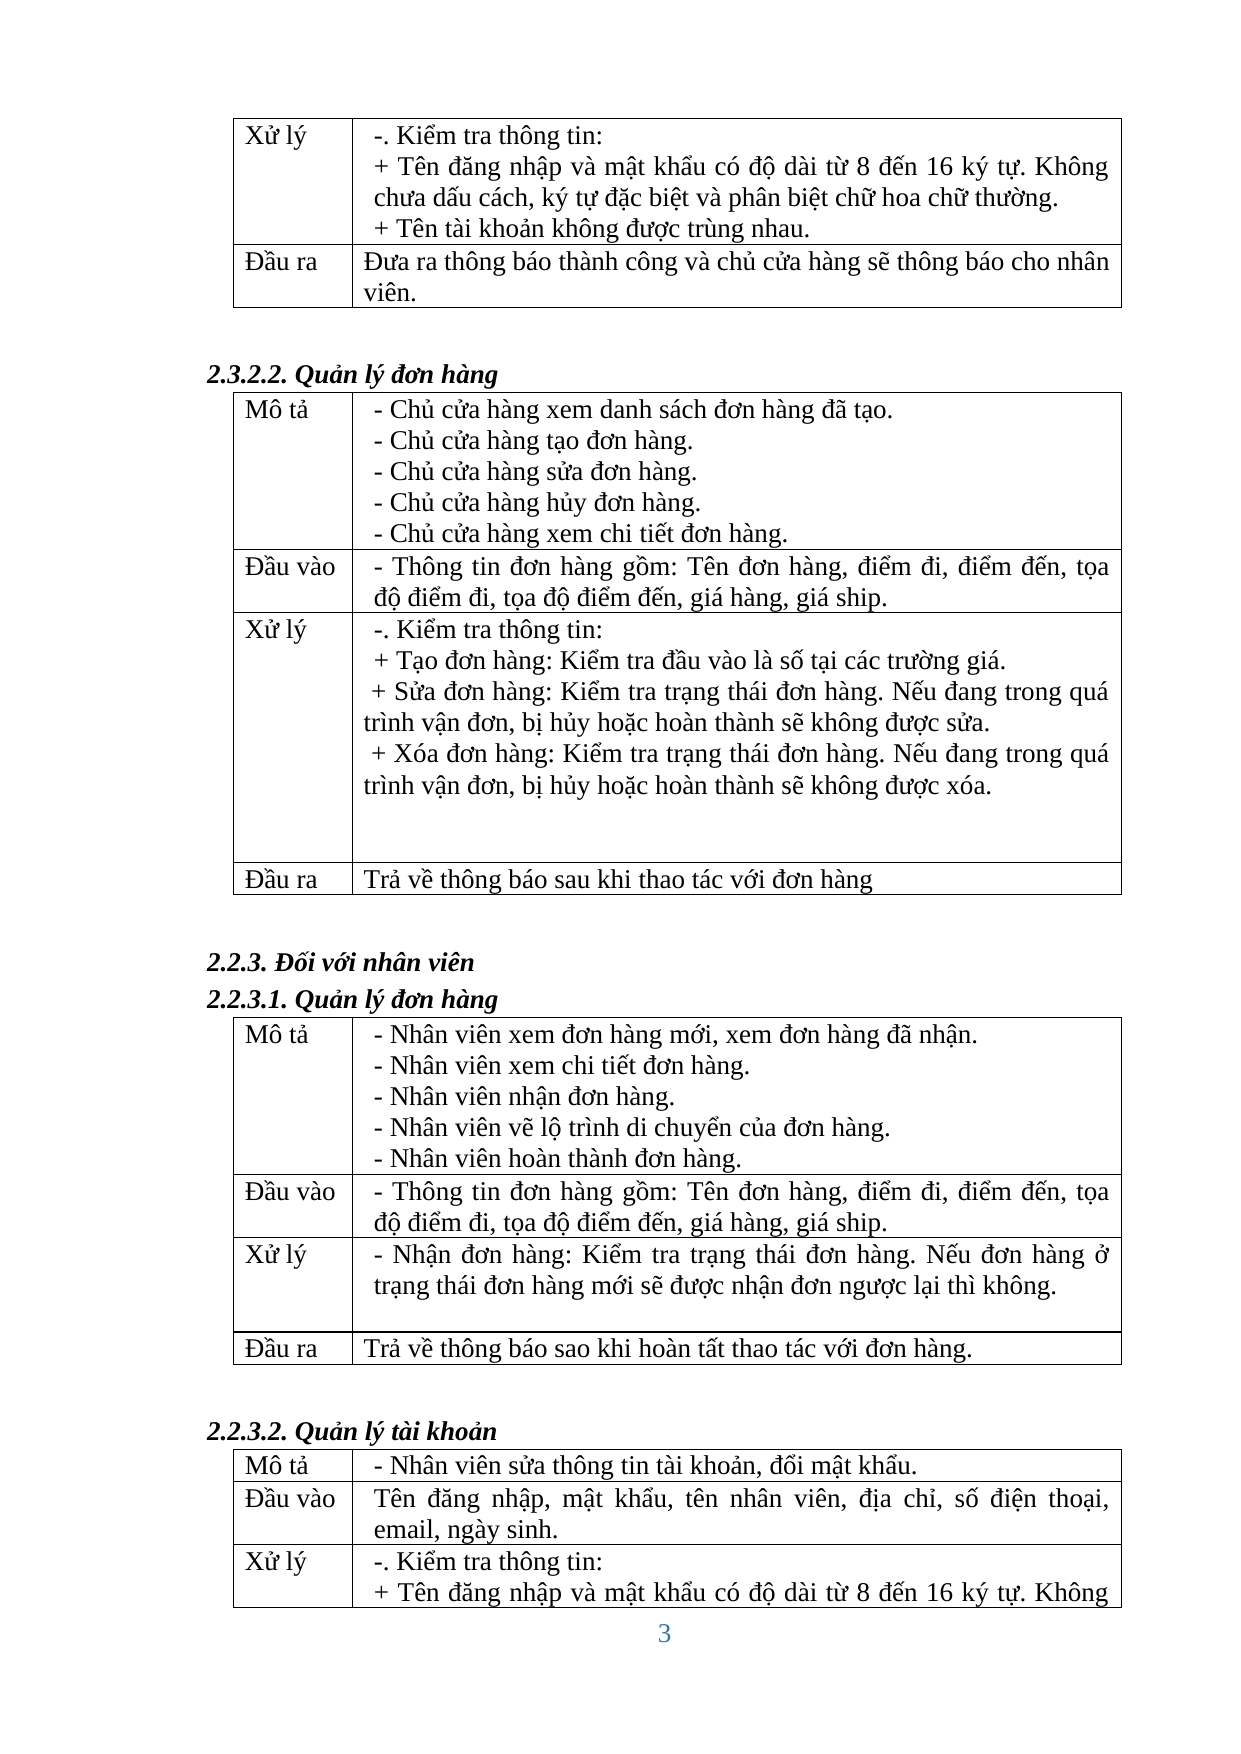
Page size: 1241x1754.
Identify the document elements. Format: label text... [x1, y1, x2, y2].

table_cell Đầu ra [234, 1333, 352, 1364]
subtitle 2.2.3.2. Quản lý tài khoản [207, 1415, 1122, 1446]
table_header - Nhân viên xem đơn hàng mới, xem đơn hàng đã nhận. - Nhân viên xem chi tiết đơn hàng. - Nhân viên nhận đơn hàng. - Nhân viên vẽ lộ trình di chuyển của đơn hàng. - Nhân viên hoàn thành đơn hàng. [353, 1018, 1121, 1174]
table_cell Trả về thông báo sao khi hoàn tất thao tác với đơn hàng. [353, 1333, 1121, 1364]
table_cell Đầu ra [234, 245, 352, 307]
table_cell Trả về thông báo sau khi thao tác với đơn hàng [353, 863, 1121, 894]
table_cell Xử lý [234, 1545, 352, 1607]
table_header - Nhân viên sửa thông tin tài khoản, đổi mật khẩu. [353, 1450, 1121, 1481]
table_header Mô tả [234, 1018, 352, 1174]
table_cell -. Kiểm tra thông tin: + Tạo đơn hàng: Kiểm tra đầu vào là số tại các trường giá. + Sửa đơn hàng: Kiểm tra trạng thái đơn hàng. Nếu đang trong quá trình vận đơn, bị hủy hoặc hoàn thành sẽ không được sửa. + Xóa đơn hàng: Kiểm tra trạng thái đơn hàng. Nếu đang trong quá trình vận đơn, bị hủy hoặc hoàn thành sẽ không được xóa. [353, 613, 1121, 862]
subtitle 2.2.3. Đối với nhân viên [207, 946, 1122, 977]
table_header - Chủ cửa hàng xem danh sách đơn hàng đã tạo. - Chủ cửa hàng tạo đơn hàng. - Chủ cửa hàng sửa đơn hàng. - Chủ cửa hàng hủy đơn hàng. - Chủ cửa hàng xem chi tiết đơn hàng. [353, 393, 1121, 549]
table_cell Đầu vào [234, 1482, 352, 1544]
table_cell Đầu vào [234, 1175, 352, 1237]
table_cell Đầu ra [234, 863, 352, 894]
table_cell - Nhận đơn hàng: Kiểm tra trạng thái đơn hàng. Nếu đơn hàng ở trạng thái đơn hàng mới sẽ được nhận đơn ngược lại thì không. [353, 1238, 1121, 1331]
table_header Mô tả [234, 1450, 352, 1481]
table_cell - Thông tin đơn hàng gồm: Tên đơn hàng, điểm đi, điểm đến, tọa độ điểm đi, tọa độ điểm đến, giá hàng, giá ship. [353, 1175, 1121, 1237]
table_cell Xử lý [234, 1238, 352, 1331]
subtitle 2.2.3.1. Quản lý đơn hàng [207, 983, 1122, 1014]
table_cell - Thông tin đơn hàng gồm: Tên đơn hàng, điểm đi, điểm đến, tọa độ điểm đi, tọa độ điểm đến, giá hàng, giá ship. [353, 550, 1121, 612]
table_cell Xử lý [234, 119, 352, 244]
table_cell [353, 1545, 1121, 1607]
subtitle 2.3.2.2. Quản lý đơn hàng [207, 358, 1122, 389]
table_cell Xử lý [234, 613, 352, 862]
table_cell Đưa ra thông báo thành công và chủ cửa hàng sẽ thông báo cho nhân viên. [353, 245, 1121, 307]
table_cell Đầu vào [234, 550, 352, 612]
table_cell Tên đăng nhập, mật khẩu, tên nhân viên, địa chỉ, số điện thoại, email, ngày sinh. [353, 1482, 1121, 1544]
table_header Mô tả [234, 393, 352, 549]
